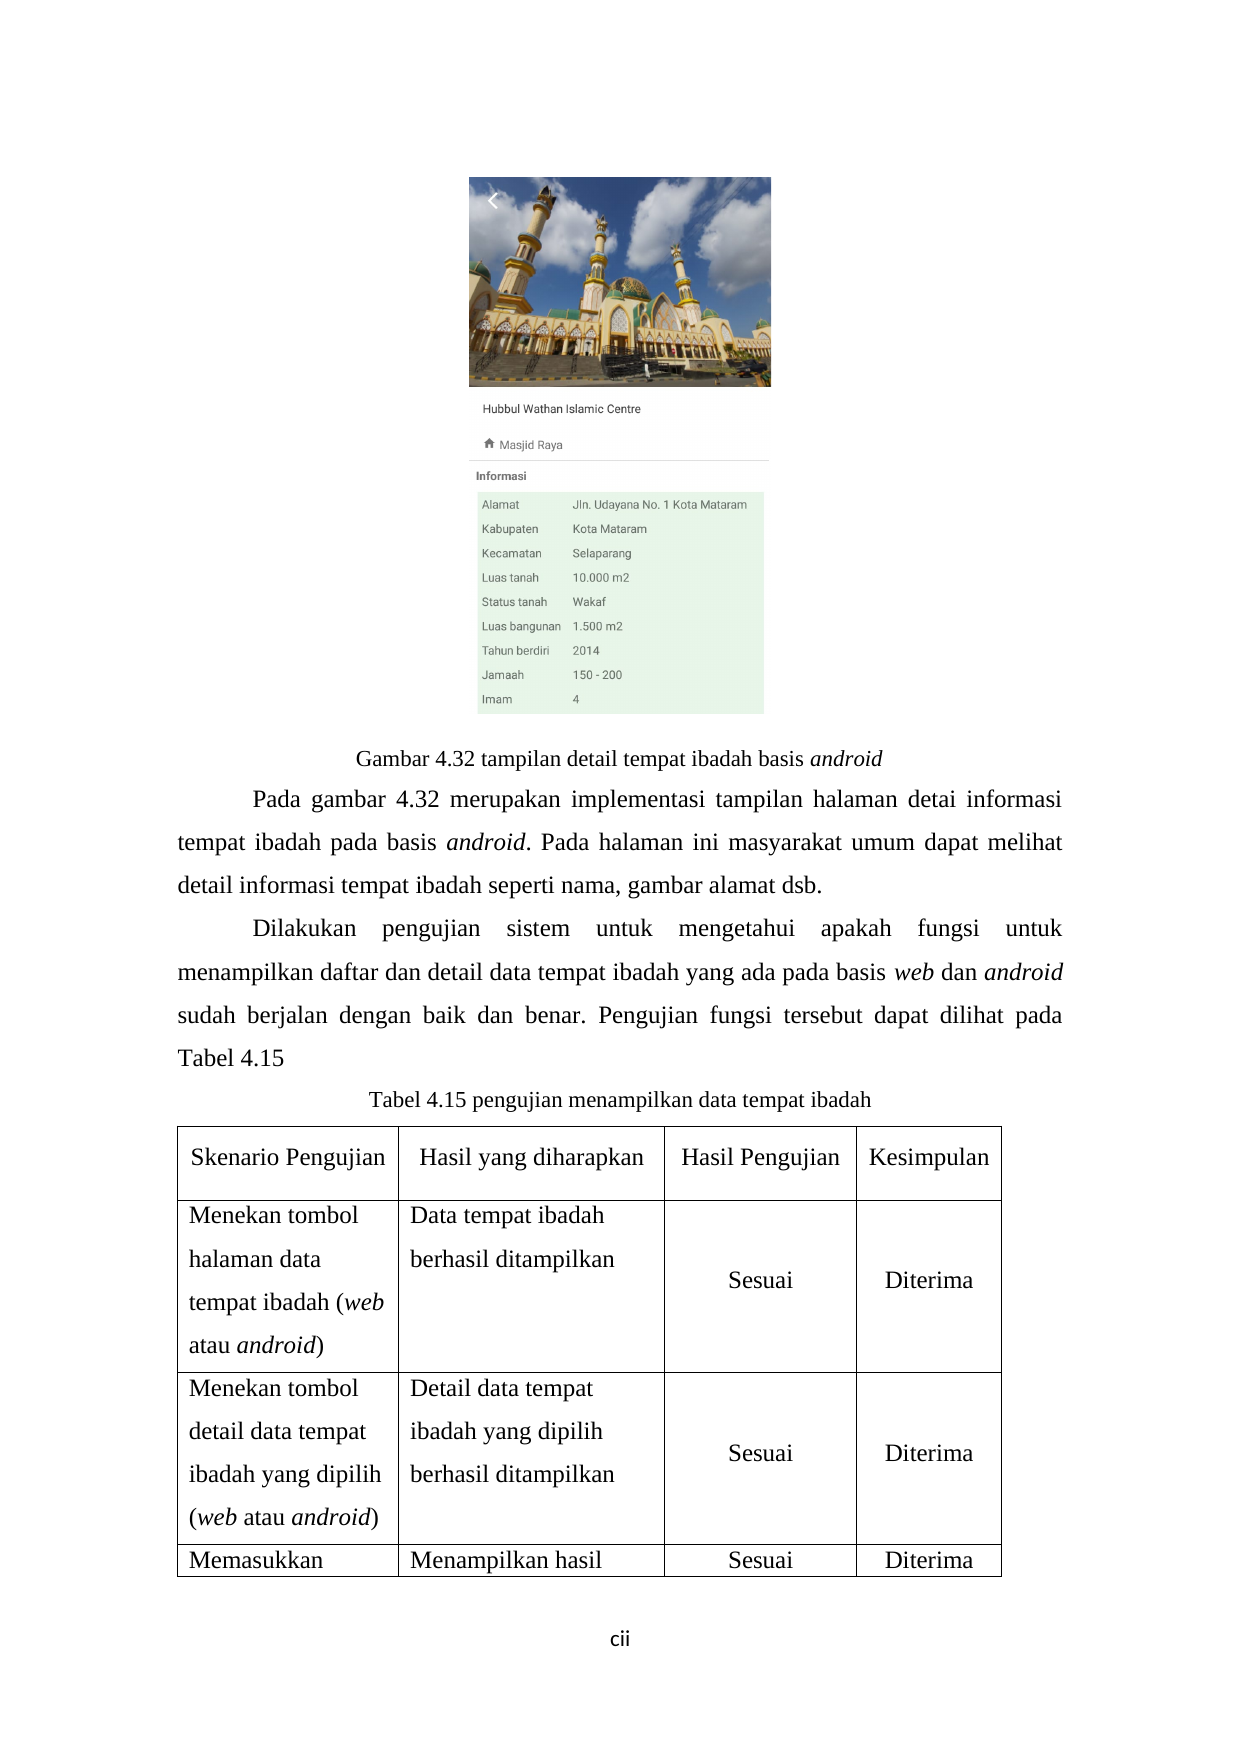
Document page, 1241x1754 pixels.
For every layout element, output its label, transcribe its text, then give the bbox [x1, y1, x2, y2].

table_cell Data tempat ibadah berhasil ditampilkan [399, 1201, 664, 1372]
table_cell Sesuai [665, 1201, 856, 1372]
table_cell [178, 1545, 398, 1576]
table_header Hasil yang diharapkan [399, 1127, 664, 1199]
list Gambar 4.32 tampilan detail tempat ibadah basis android [177, 745, 1063, 771]
picture [469, 177, 772, 714]
list Tabel 4.15 pengujian menampilkan data tempat ibadah [177, 1086, 1063, 1112]
table_header Kesimpulan [857, 1127, 1001, 1199]
table_cell Menekan tombol detail data tempat ibadah yang dipilih (web atau android) [178, 1373, 398, 1544]
table_cell Detail data tempat ibadah yang dipilih berhasil ditampilkan [399, 1373, 664, 1544]
table_cell Menekan tombol halaman data tempat ibadah (web atau android) [178, 1201, 398, 1372]
table_cell Diterima [857, 1373, 1001, 1544]
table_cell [399, 1545, 664, 1576]
table_cell Diterima [857, 1545, 1001, 1576]
list Dilakukan pengujian sistem untuk mengetahui apakah fungsi untuk menampilkan daftar dan detail data tempat ibadah yang ada pada basis web dan android sudah berjalan dengan baik dan benar. Pengujian fungsi tersebut dapat dilihat pada Tabel 4.15 [177, 913, 1063, 1072]
text Pada gambar 4.32 merupakan implementasi tampilan halaman detai informasi tempat ibadah pada basis android. Pada halaman ini masyarakat umum dapat melihat detail informasi tempat ibadah seperti nama, gambar alamat dsb. [177, 784, 1063, 899]
table_header Hasil Pengujian [665, 1127, 856, 1199]
table_cell Sesuai [665, 1373, 856, 1544]
table_header Skenario Pengujian [178, 1127, 398, 1199]
table_cell Sesuai [665, 1545, 856, 1576]
table_cell Diterima [857, 1201, 1001, 1372]
